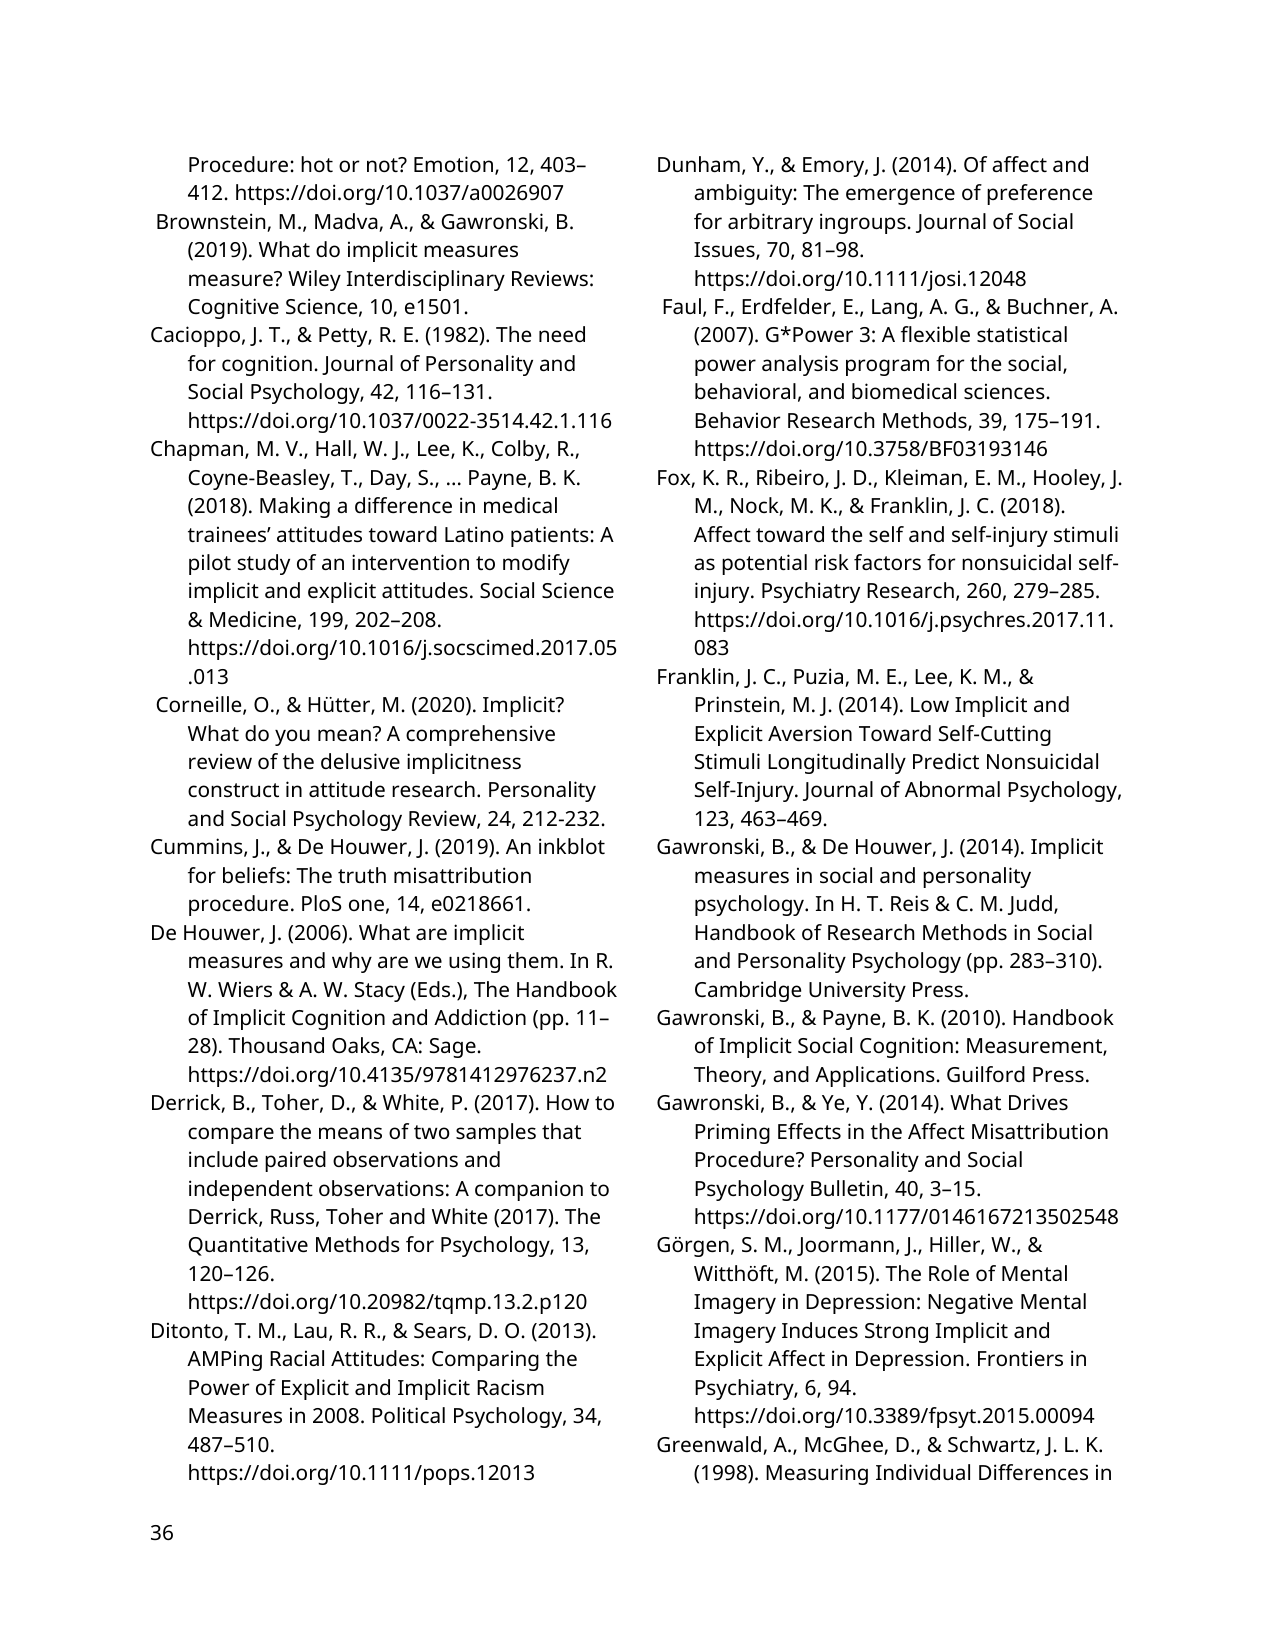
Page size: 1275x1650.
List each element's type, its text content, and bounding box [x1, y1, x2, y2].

text Chapman, M. V., Hall, W. J., Lee, K., Colby, R., Coyne-Beasley, T., Day, S., … Payne, B. K. (2018). Making a difference in medical trainees’ attitudes toward Latino patients: A pilot study of an intervention to modify implicit and explicit attitudes. Social Science & Medicine, 199, 202–208. https://doi.org/10.1016/j.socscimed.2017.05.013 [150, 434, 619, 690]
text Fox, K. R., Ribeiro, J. D., Kleiman, E. M., Hooley, J. M., Nock, M. K., & Franklin, J. C. (2018). Affect toward the self and self-injury stimuli as potential risk factors for nonsuicidal self-injury. Psychiatry Research, 260, 279–285. https://doi.org/10.1016/j.psychres.2017.11.083 [656, 463, 1125, 662]
text Faul, F., Erdfelder, E., Lang, A. G., & Buchner, A. (2007). G*Power 3: A flexible statistical power analysis program for the social, behavioral, and biomedical sciences. Behavior Research Methods, 39, 175–191. https://doi.org/10.3758/BF03193146 [656, 292, 1125, 463]
text Görgen, S. M., Joormann, J., Hiller, W., & Witthöft, M. (2015). The Role of Mental Imagery in Depression: Negative Mental Imagery Induces Strong Implicit and Explicit Affect in Depression. Frontiers in Psychiatry, 6, 94. https://doi.org/10.3389/fpsyt.2015.00094 [656, 1231, 1125, 1430]
text De Houwer, J. (2006). What are implicit measures and why are we using them. In R. W. Wiers & A. W. Stacy (Eds.), The Handbook of Implicit Cognition and Addiction (pp. 11–28). Thousand Oaks, CA: Sage. https://doi.org/10.4135/9781412976237.n2 [150, 918, 619, 1088]
text Gawronski, B., & Payne, B. K. (2010). Handbook of Implicit Social Cognition: Measurement, Theory, and Applications. Guilford Press. [656, 1003, 1125, 1088]
text Ditonto, T. M., Lau, R. R., & Sears, D. O. (2013). AMPing Racial Attitudes: Comparing the Power of Explicit and Implicit Racism Measures in 2008. Political Psychology, 34, 487–510. https://doi.org/10.1111/pops.12013 [150, 1316, 619, 1487]
text Corneille, O., & Hütter, M. (2020). Implicit? What do you mean? A comprehensive review of the delusive implicitness construct in attitude research. Personality and Social Psychology Review, 24, 212-232. [150, 690, 619, 832]
text Derrick, B., Toher, D., & White, P. (2017). How to compare the means of two samples that include paired observations and independent observations: A companion to Derrick, Russ, Toher and White (2017). The Quantitative Methods for Psychology, 13, 120–126. https://doi.org/10.20982/tqmp.13.2.p120 [150, 1088, 619, 1316]
text Brownstein, M., Madva, A., & Gawronski, B. (2019). What do implicit measures measure? Wiley Interdisciplinary Reviews: Cognitive Science, 10, e1501. [150, 207, 619, 321]
text Gawronski, B., & De Houwer, J. (2014). Implicit measures in social and personality psychology. In H. T. Reis & C. M. Judd, Handbook of Research Methods in Social and Personality Psychology (pp. 283–310). Cambridge University Press. [656, 832, 1125, 1003]
text Cacioppo, J. T., & Petty, R. E. (1982). The need for cognition. Journal of Personality and Social Psychology, 42, 116–131. https://doi.org/10.1037/0022-3514.42.1.116 [150, 321, 619, 434]
text Gawronski, B., & Ye, Y. (2014). What Drives Priming Effects in the Affect Misattribution Procedure? Personality and Social Psychology Bulletin, 40, 3–15. https://doi.org/10.1177/0146167213502548 [656, 1088, 1125, 1231]
text Dunham, Y., & Emory, J. (2014). Of affect and ambiguity: The emergence of preference for arbitrary ingroups. Journal of Social Issues, 70, 81–98. https://doi.org/10.1111/josi.12048 [656, 150, 1125, 292]
text Franklin, J. C., Puzia, M. E., Lee, K. M., & Prinstein, M. J. (2014). Low Implicit and Explicit Aversion Toward Self-Cutting Stimuli Longitudinally Predict Nonsuicidal Self-Injury. Journal of Abnormal Psychology, 123, 463–469. [656, 662, 1125, 832]
text Cummins, J., & De Houwer, J. (2019). An inkblot for beliefs: The truth misattribution procedure. PloS one, 14, e0218661. [150, 832, 619, 918]
